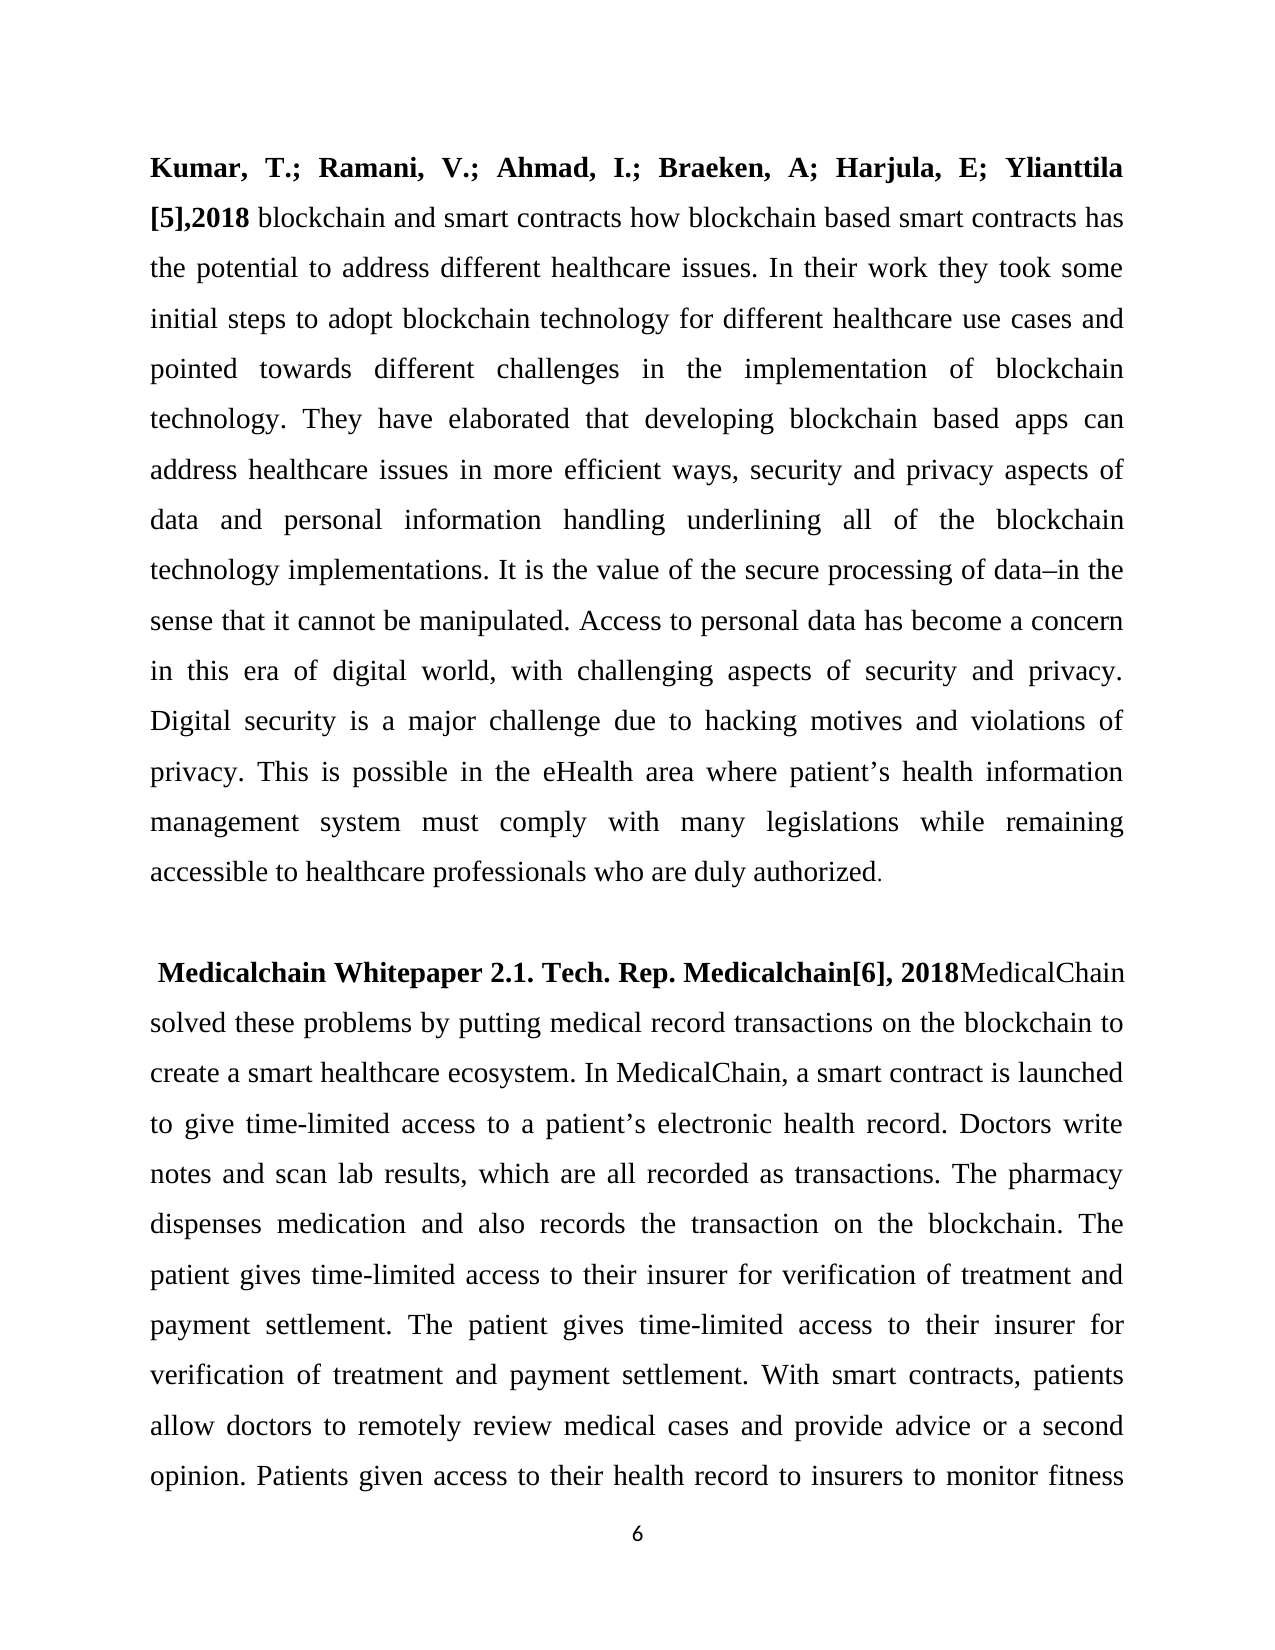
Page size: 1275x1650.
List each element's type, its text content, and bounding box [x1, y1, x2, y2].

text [150, 955, 1125, 1492]
text Kumar, T.; Ramani, V.; Ahmad, I.; Braeken, A; Harjula, E; Ylianttila [5],2018 blockchain and smart contracts how blockchain based smart contracts has the potential to address different healthcare issues. In their work they took some initial steps to adopt blockchain technology for different healthcare use cases and pointed towards different challenges in the implementation of blockchain technology. They have elaborated that developing blockchain based apps can address healthcare issues in more efficient ways, security and privacy aspects of data and personal information handling underlining all of the blockchain technology implementations. It is the value of the secure processing of data–in the sense that it cannot be manipulated. Access to personal data has become a concern in this era of digital world, with challenging aspects of security and privacy. Digital security is a major challenge due to hacking motives and violations of privacy. This is possible in the eHealth area where patient’s health information management system must comply with many legislations while remaining accessible to healthcare professionals who are duly authorized. [150, 150, 1125, 888]
